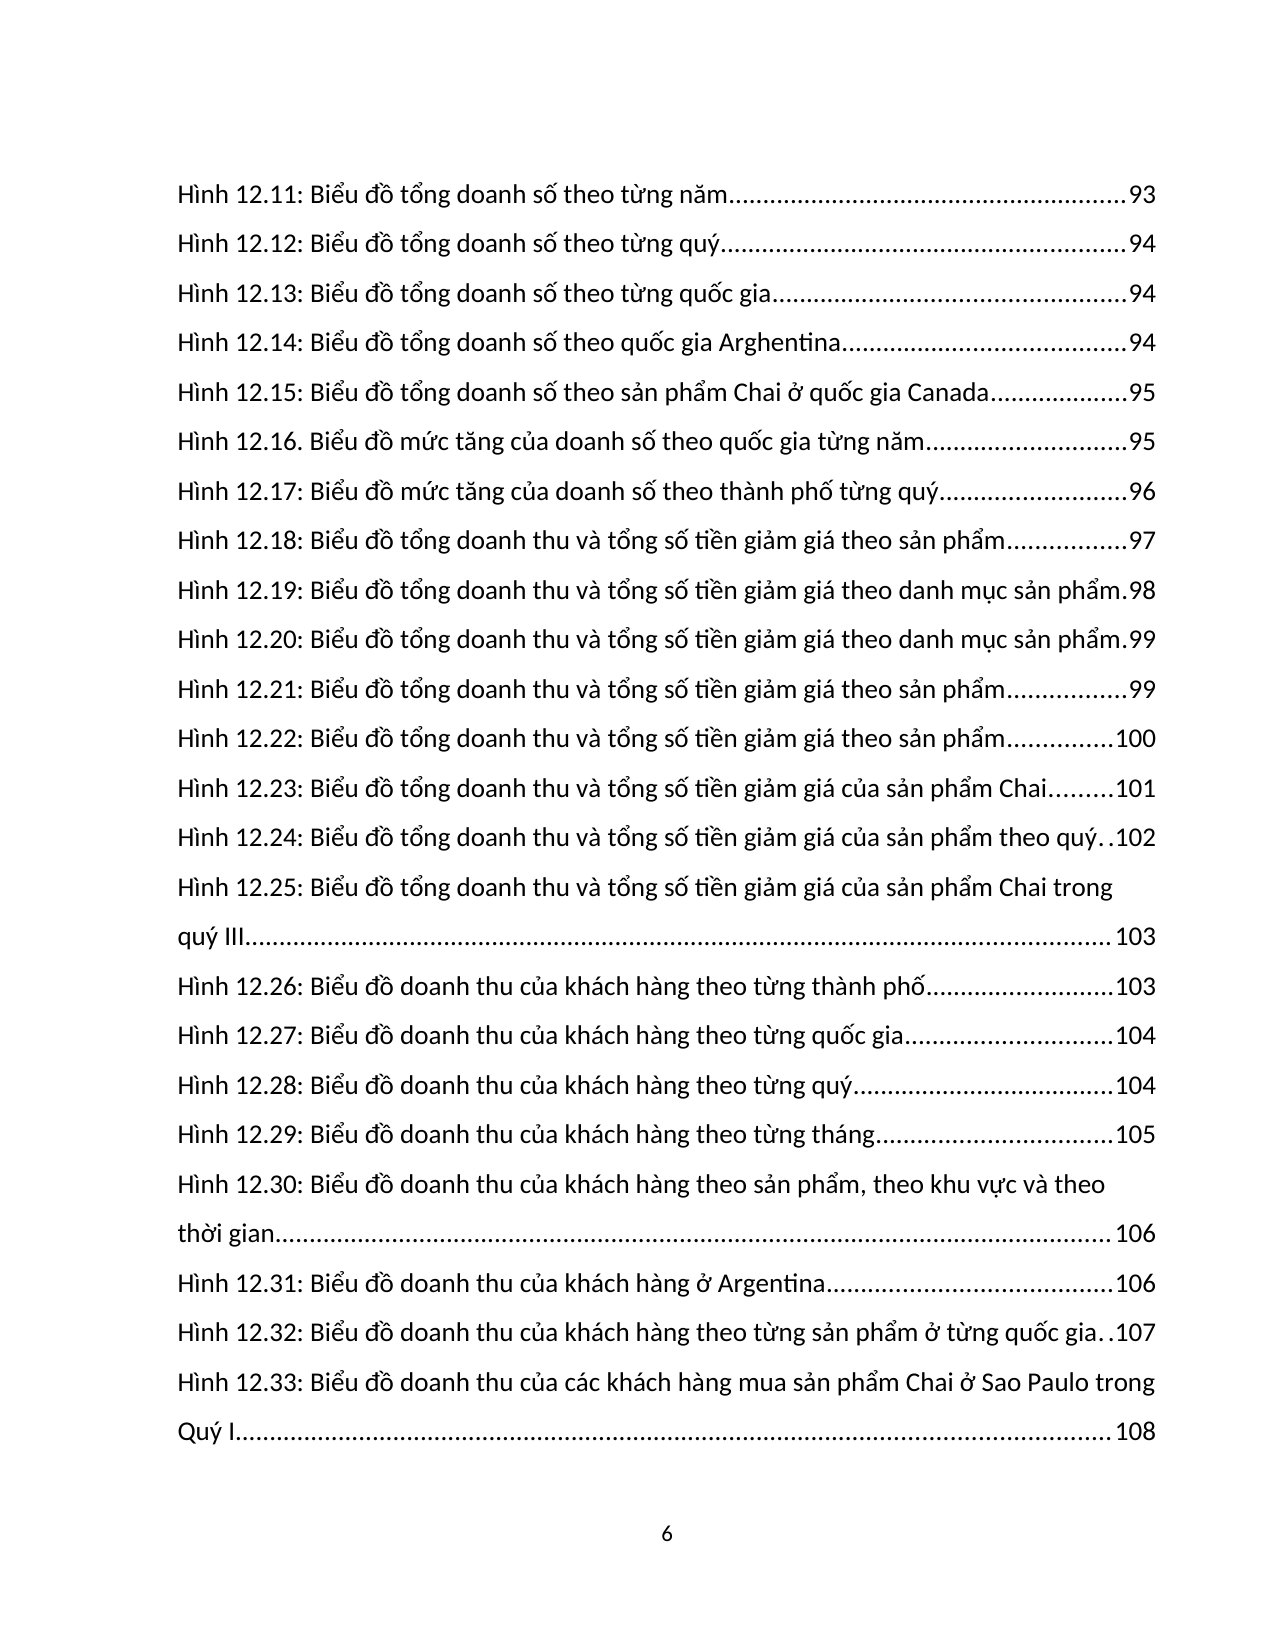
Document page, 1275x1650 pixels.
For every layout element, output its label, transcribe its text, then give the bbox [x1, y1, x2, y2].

text Hình 12.33: Biểu đồ doanh thu của các khách hàng mua sản phẩm Chai ở Sao Paulo trong Quý I 108 [177, 1365, 1157, 1447]
text Hình 12.30: Biểu đồ doanh thu của khách hàng theo sản phẩm, theo khu vực và theo thời gian 106 [177, 1167, 1157, 1249]
text Hình 12.20: Biểu đồ tổng doanh thu và tổng số tiền giảm giá theo danh mục sản phẩm 99 [177, 622, 1157, 656]
text Hình 12.22: Biểu đồ tổng doanh thu và tổng số tiền giảm giá theo sản phẩm 100 [177, 721, 1157, 754]
text Hình 12.28: Biểu đồ doanh thu của khách hàng theo từng quý 104 [177, 1068, 1157, 1101]
text Hình 12.16. Biểu đồ mức tăng của doanh số theo quốc gia từng năm 95 [177, 424, 1157, 458]
text Hình 12.11: Biểu đồ tổng doanh số theo từng năm 93 [177, 177, 1157, 210]
text Hình 12.32: Biểu đồ doanh thu của khách hàng theo từng sản phẩm ở từng quốc gia 107 [177, 1315, 1157, 1348]
text Hình 12.23: Biểu đồ tổng doanh thu và tổng số tiền giảm giá của sản phẩm Chai 101 [177, 771, 1157, 804]
text Hình 12.26: Biểu đồ doanh thu của khách hàng theo từng thành phố 103 [177, 969, 1157, 1002]
text Hình 12.15: Biểu đồ tổng doanh số theo sản phẩm Chai ở quốc gia Canada 95 [177, 375, 1157, 408]
text Hình 12.31: Biểu đồ doanh thu của khách hàng ở Argentina 106 [177, 1266, 1157, 1299]
text Hình 12.14: Biểu đồ tổng doanh số theo quốc gia Arghentina 94 [177, 326, 1157, 359]
text Hình 12.12: Biểu đồ tổng doanh số theo từng quý 94 [177, 227, 1157, 260]
text Hình 12.17: Biểu đồ mức tăng của doanh số theo thành phố từng quý 96 [177, 474, 1157, 507]
text Hình 12.13: Biểu đồ tổng doanh số theo từng quốc gia 94 [177, 276, 1157, 309]
text Hình 12.21: Biểu đồ tổng doanh thu và tổng số tiền giảm giá theo sản phẩm 99 [177, 672, 1157, 705]
text Hình 12.25: Biểu đồ tổng doanh thu và tổng số tiền giảm giá của sản phẩm Chai trong quý III 103 [177, 870, 1157, 952]
text Hình 12.18: Biểu đồ tổng doanh thu và tổng số tiền giảm giá theo sản phẩm 97 [177, 523, 1157, 557]
text Hình 12.19: Biểu đồ tổng doanh thu và tổng số tiền giảm giá theo danh mục sản phẩm 98 [177, 573, 1157, 606]
text Hình 12.27: Biểu đồ doanh thu của khách hàng theo từng quốc gia 104 [177, 1018, 1157, 1051]
text Hình 12.29: Biểu đồ doanh thu của khách hàng theo từng tháng 105 [177, 1117, 1157, 1150]
text Hình 12.24: Biểu đồ tổng doanh thu và tổng số tiền giảm giá của sản phẩm theo quý 102 [177, 820, 1157, 853]
